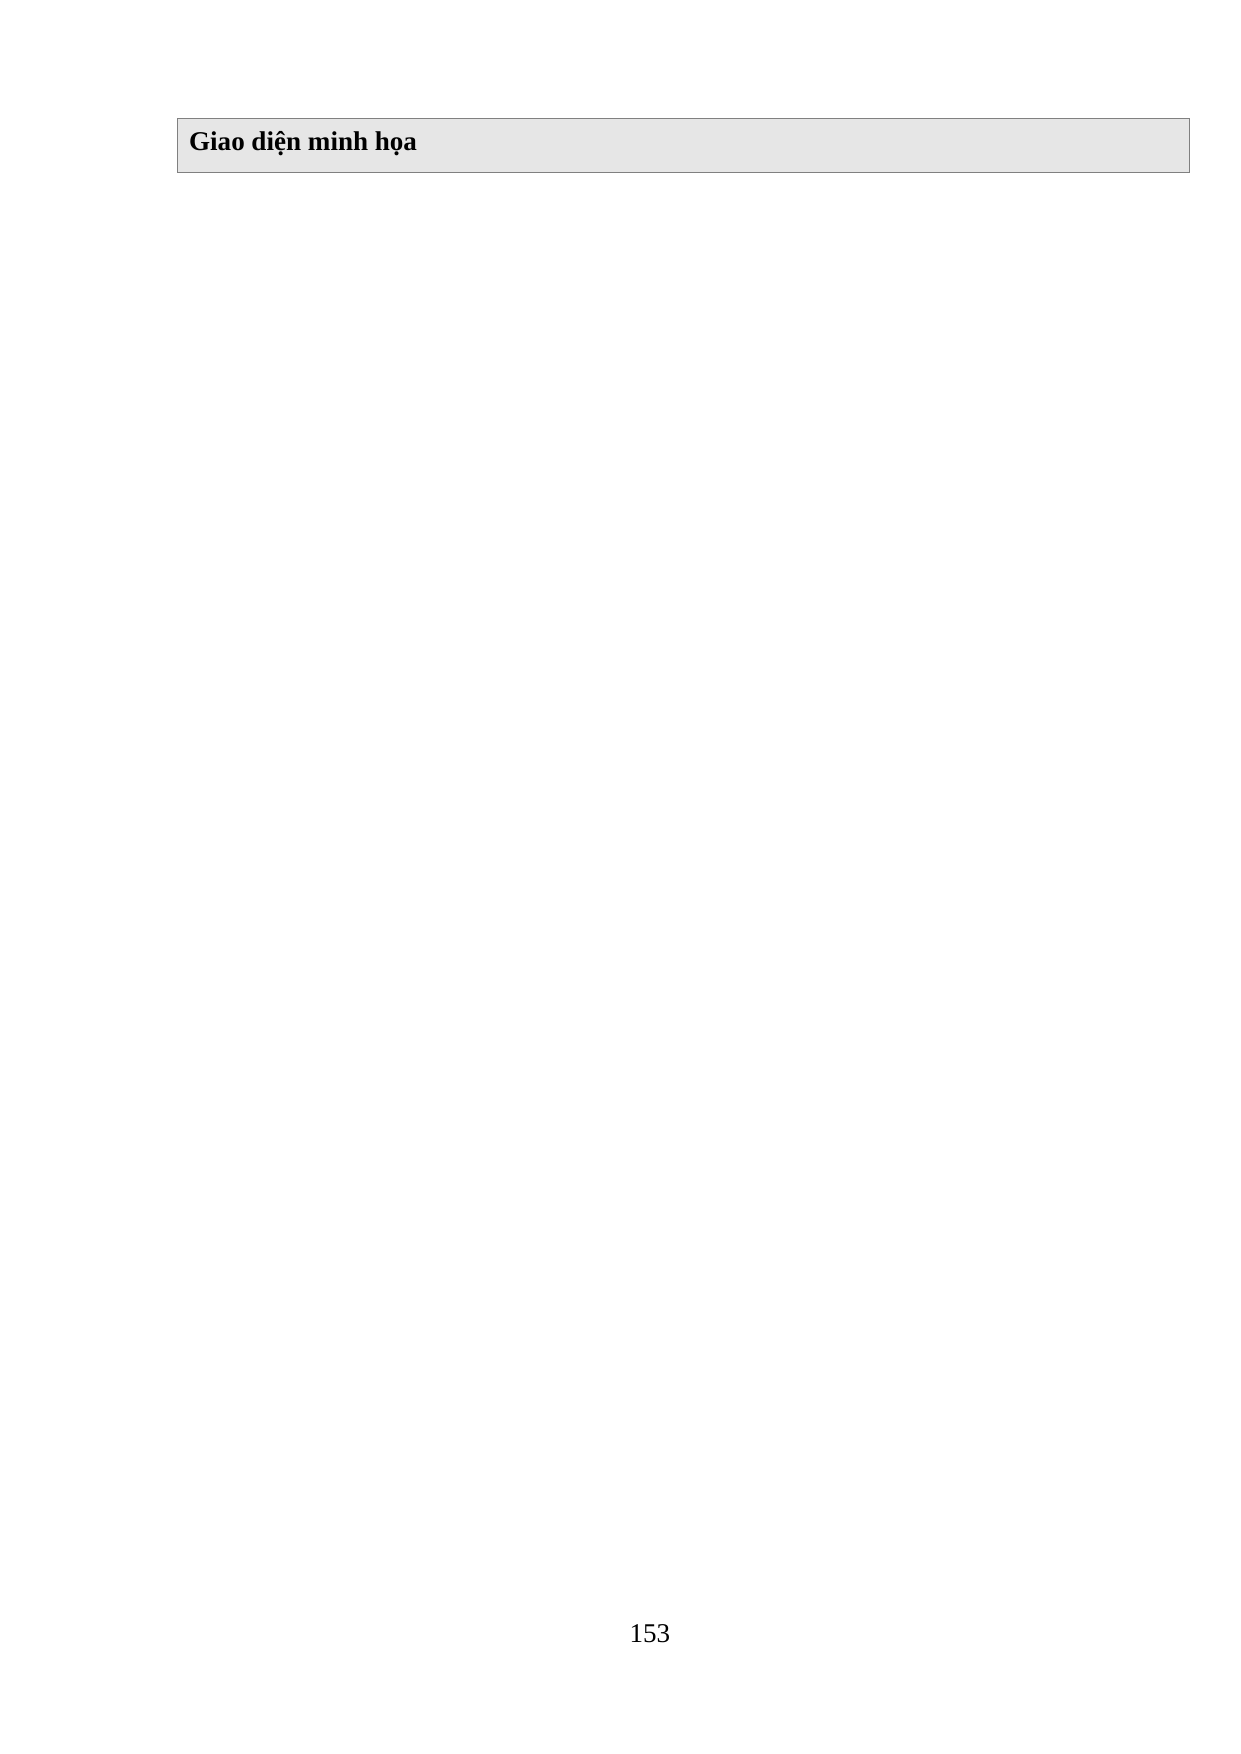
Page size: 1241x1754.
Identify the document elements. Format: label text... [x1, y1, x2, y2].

table_cell Giao diện minh họa [178, 119, 1189, 172]
